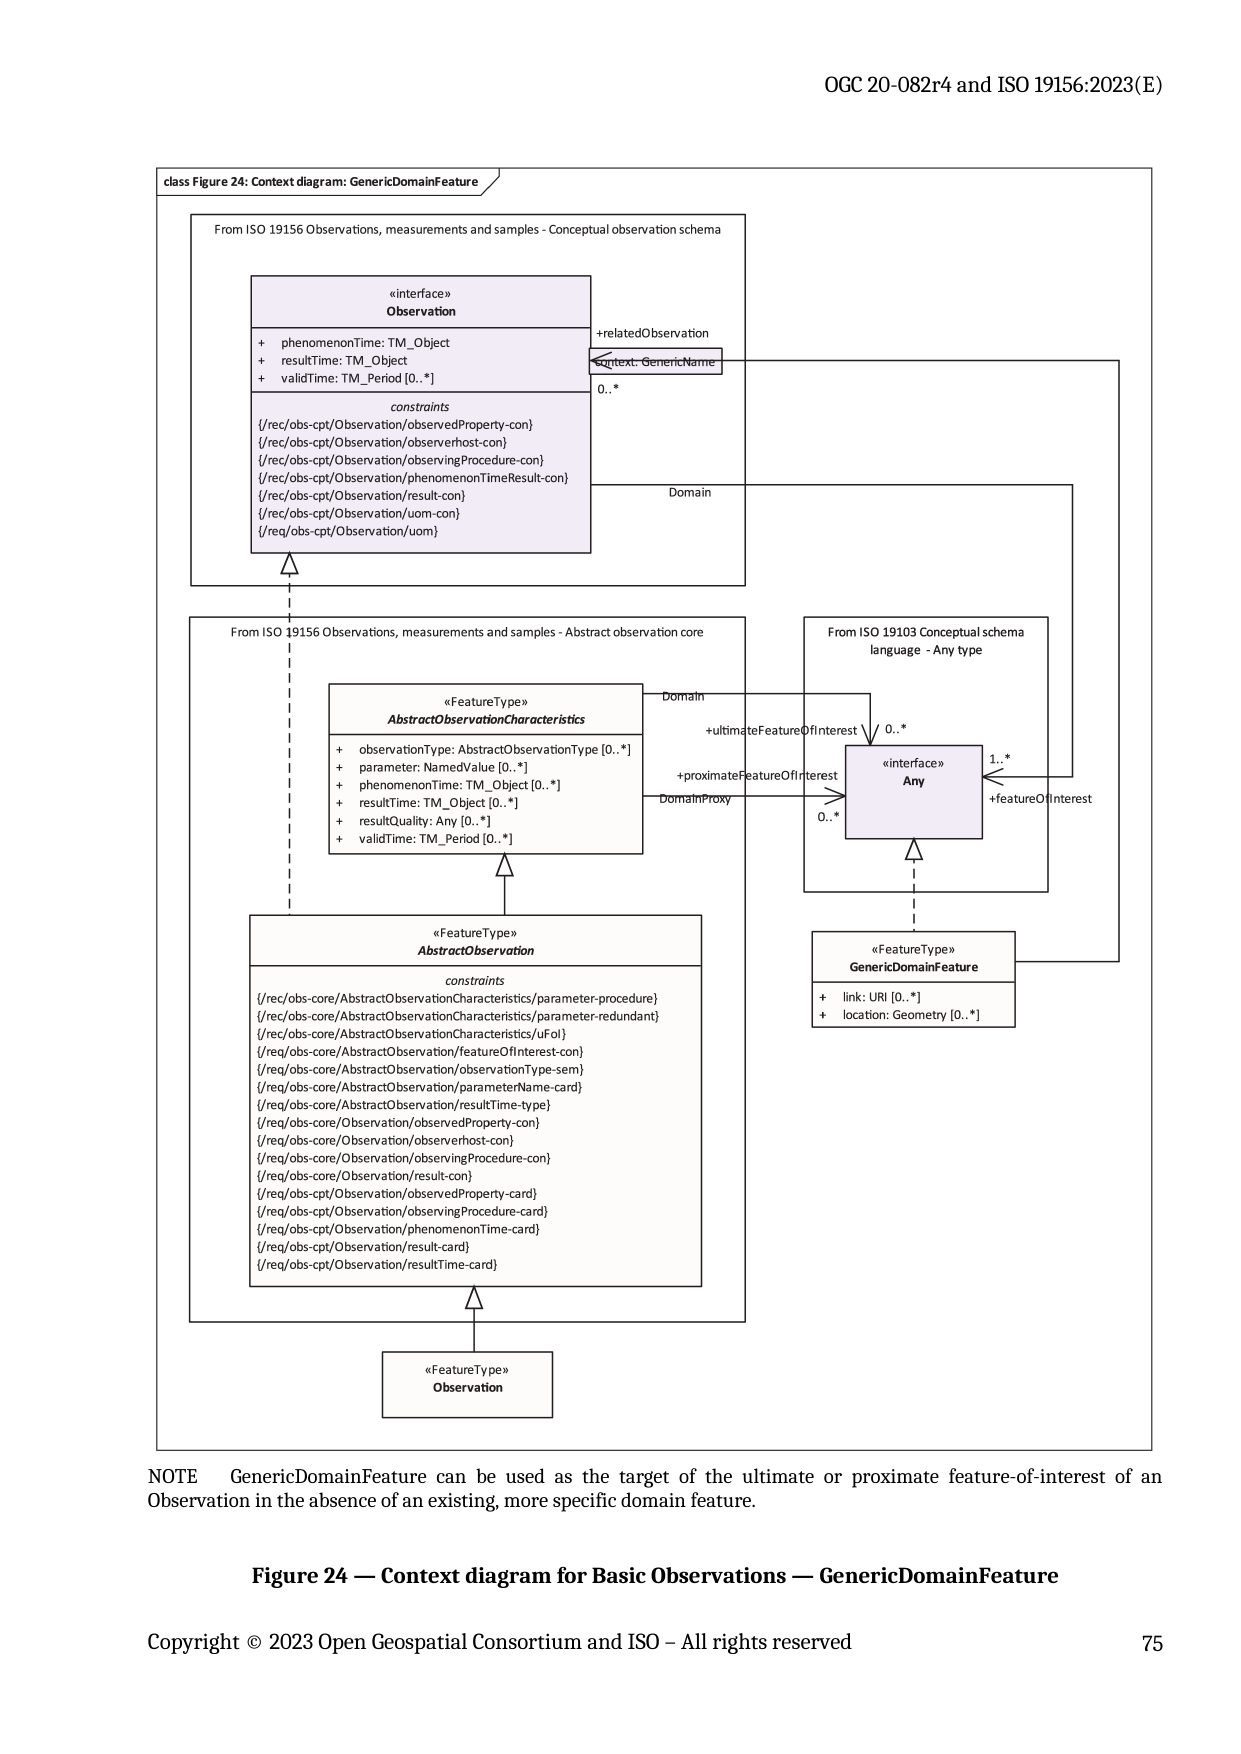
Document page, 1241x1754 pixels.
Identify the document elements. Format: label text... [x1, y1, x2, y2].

text NOTE GenericDomainFeature can be used as the target of the ultimate or proximate feature-of-interest of an Observation in the absence of an existing, more specific domain feature. [148, 1465, 1163, 1513]
picture [155, 165, 1156, 1453]
title Figure 24 — Context diagram for Basic Observations — GenericDomainFeature [148, 1563, 1163, 1589]
